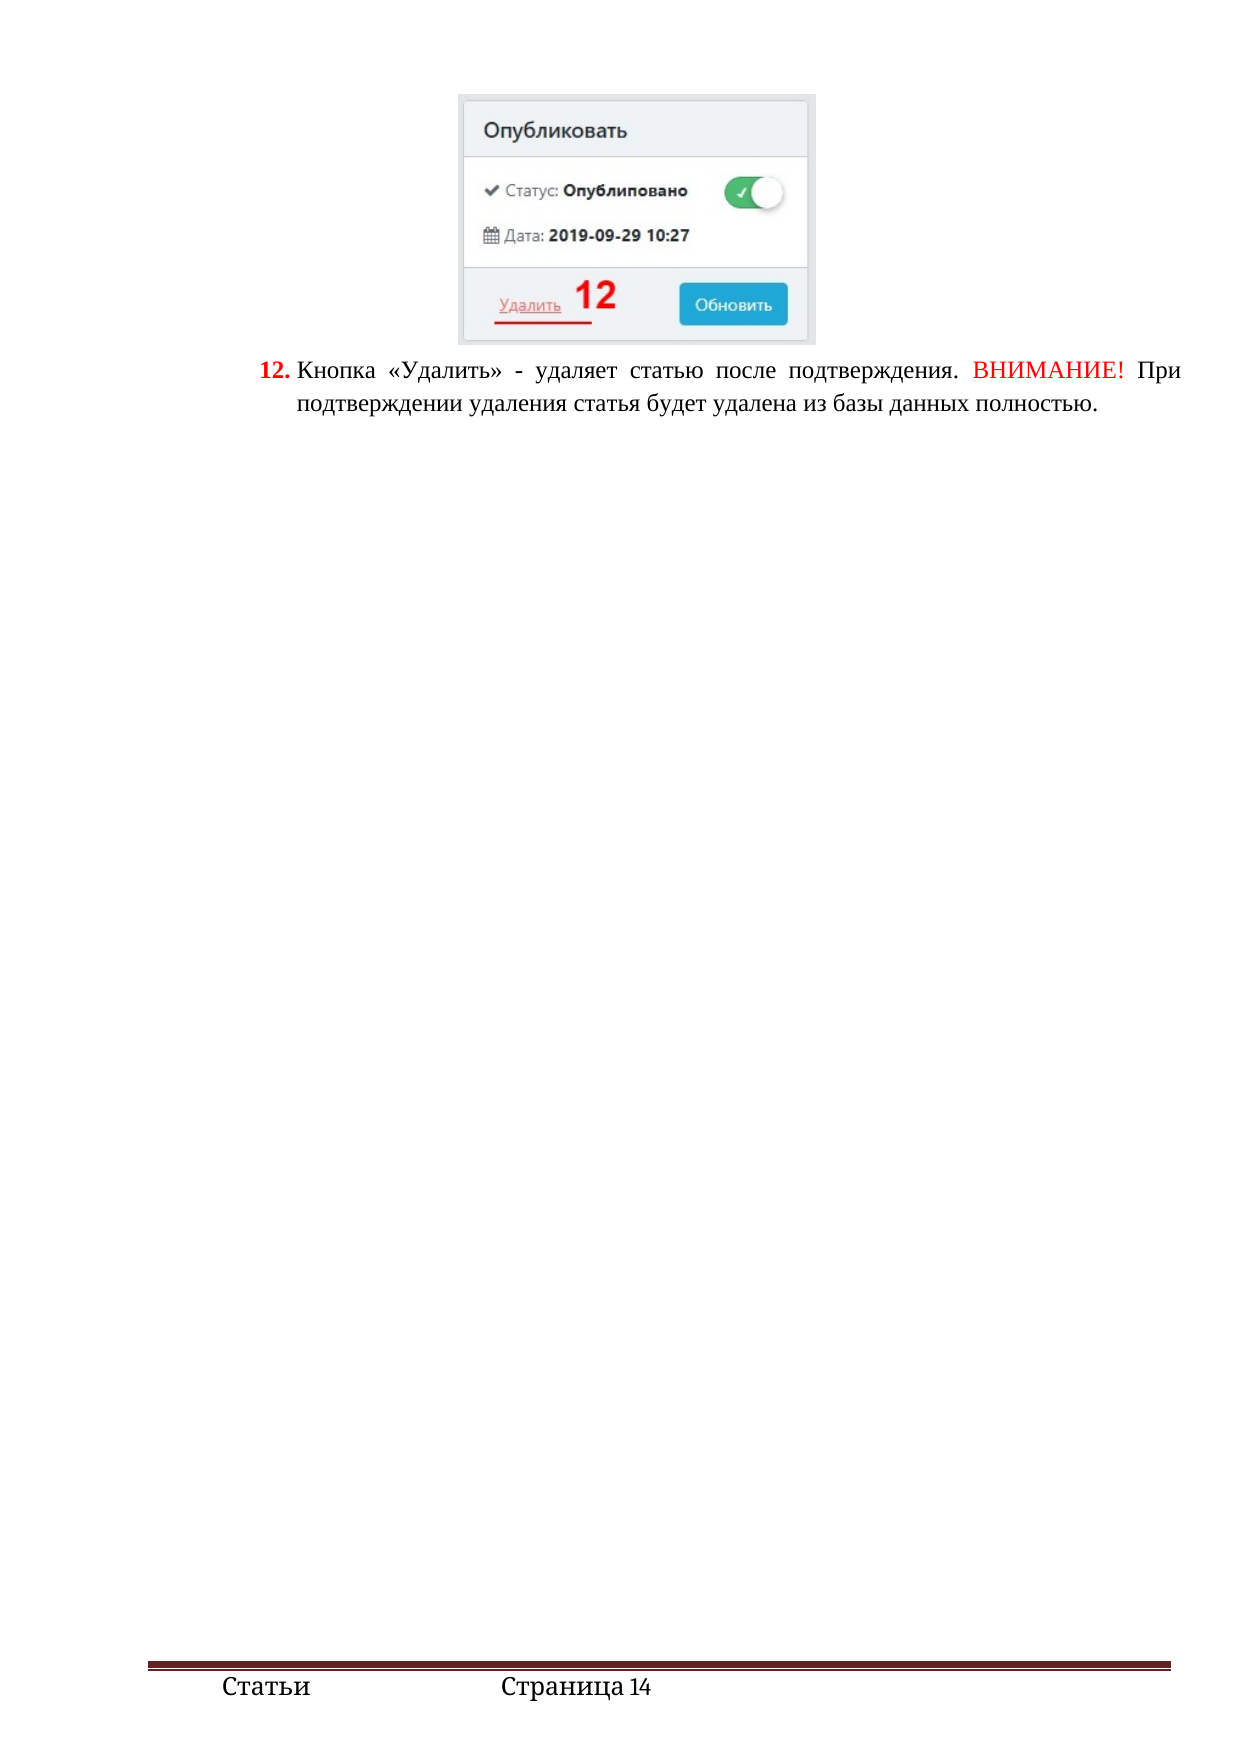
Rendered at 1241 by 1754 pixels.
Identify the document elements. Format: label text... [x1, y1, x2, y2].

picture [458, 94, 816, 345]
text Кнопка «Удалить» - удаляет статью после подтверждения. ВНИМАНИЕ! При подтверждении удаления статья будет удалена из базы данных полностью. [259, 355, 1181, 417]
